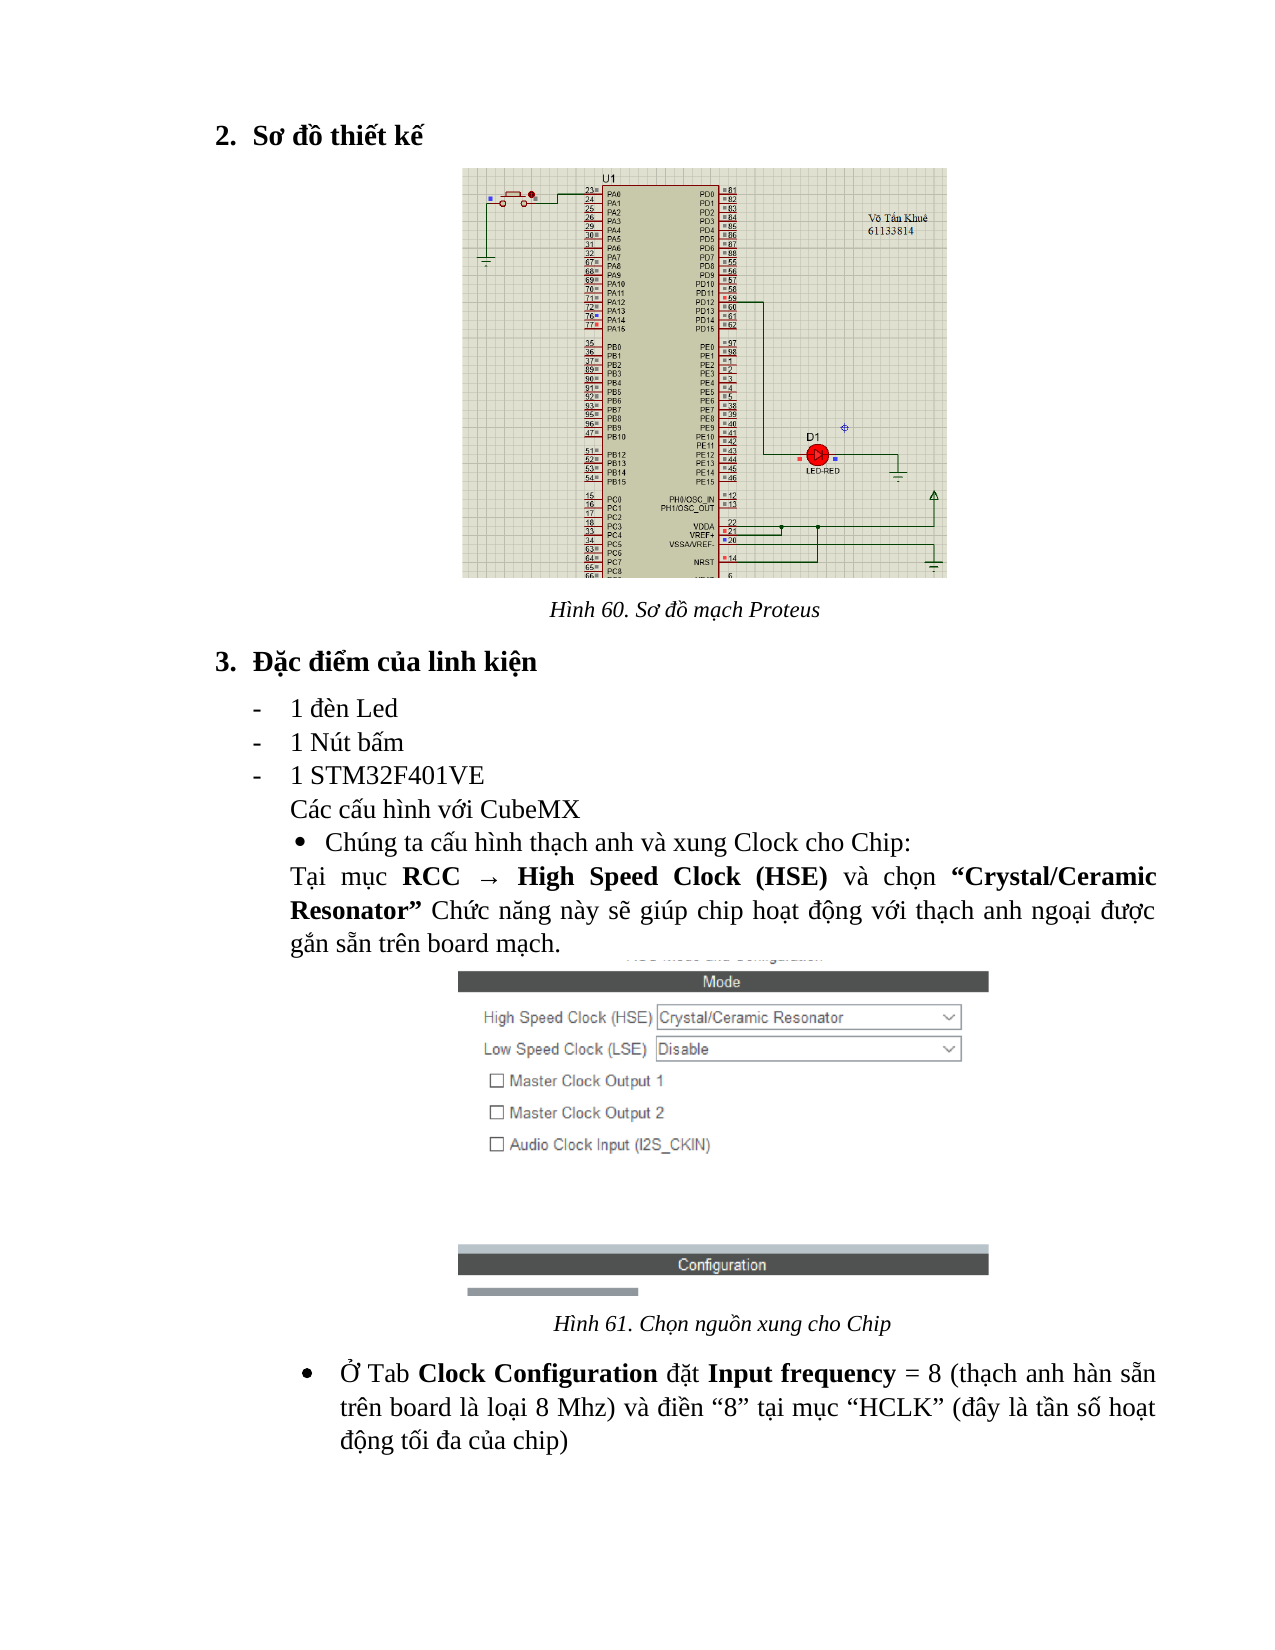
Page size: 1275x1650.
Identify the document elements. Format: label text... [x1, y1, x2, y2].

list Ở Tab Clock Configuration đặt Input frequency = 8 (thạch anh hàn sẵn trên board là loại 8 Mhz) và điền “8” tại mục “HCLK” (đây là tần số hoạt động tối đa của chip) [302, 1357, 1157, 1456]
picture [462, 168, 947, 578]
text Hình 60. Sơ đồ mạch Proteus [177, 596, 1157, 623]
text 1 STM32F401VE [252, 759, 1157, 791]
list Tại mục RCC → High Speed Clock (HSE) và chọn “Crystal/Ceramic Resonator” Chức năng này sẽ giúp chip hoạt động với thạch anh ngoại được gắn sẵn trên board mạch. [290, 860, 1157, 958]
text 1 Nút bấm [252, 726, 1157, 757]
text 1 đèn Led [252, 692, 1157, 723]
subtitle Sơ đồ thiết kế [215, 118, 1157, 152]
list Các cấu hình với CubeMX [290, 793, 1157, 824]
picture [458, 960, 989, 1296]
list Chúng ta cấu hình thạch anh và xung Clock cho Chip: [295, 826, 1157, 858]
subtitle Đặc điểm của linh kiện [215, 644, 1157, 677]
text Hình 61. Chọn nguồn xung cho Chip [215, 1310, 1157, 1336]
